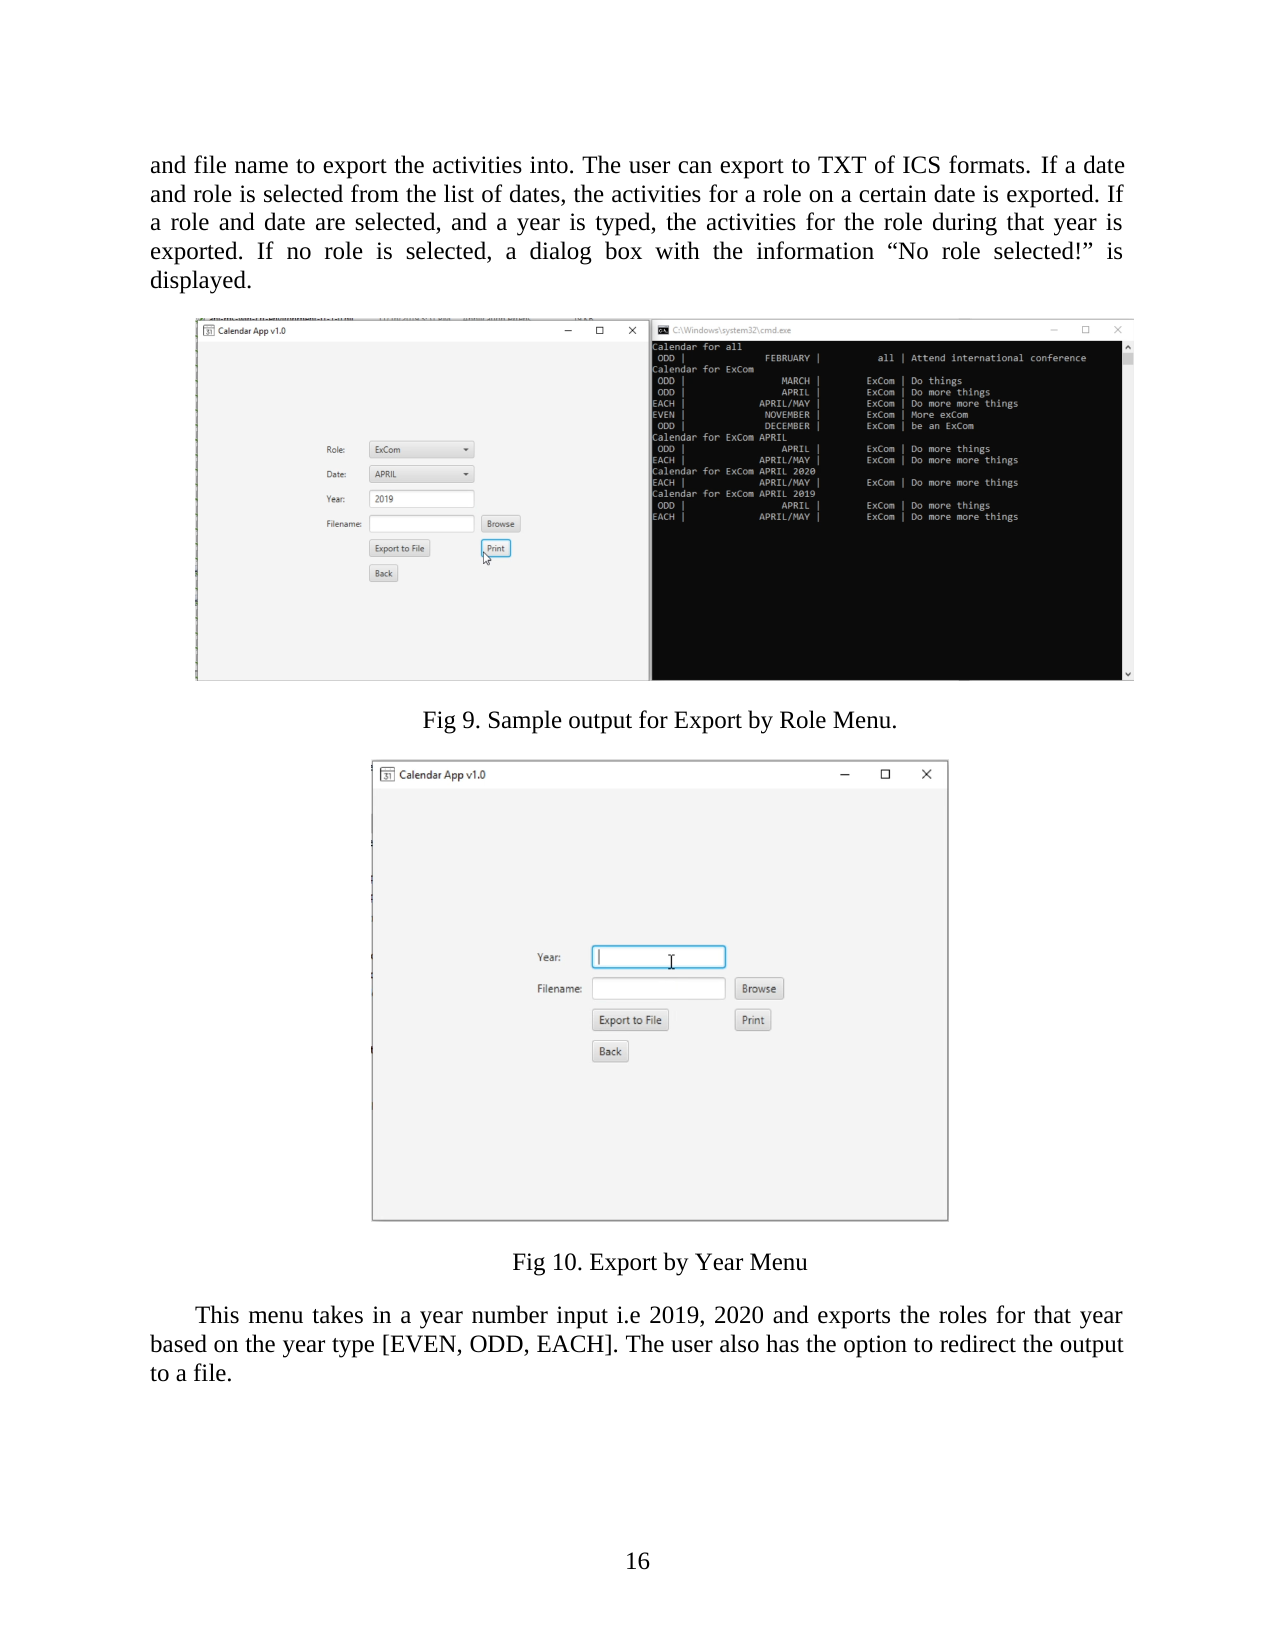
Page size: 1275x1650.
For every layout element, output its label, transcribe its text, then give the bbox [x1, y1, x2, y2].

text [150, 150, 1125, 294]
text Fig 9. Sample output for Export by Role Menu. [150, 705, 1125, 734]
text This menu takes in a year number input i.e 2019, 2020 and exports the roles for that year based on the year type [EVEN, ODD, EACH]. The user also has the option to redirect the output to a file. [150, 1300, 1125, 1387]
picture [371, 759, 949, 1222]
text Fig 10. Export by Year Menu [150, 1247, 1125, 1275]
picture [195, 318, 1134, 681]
